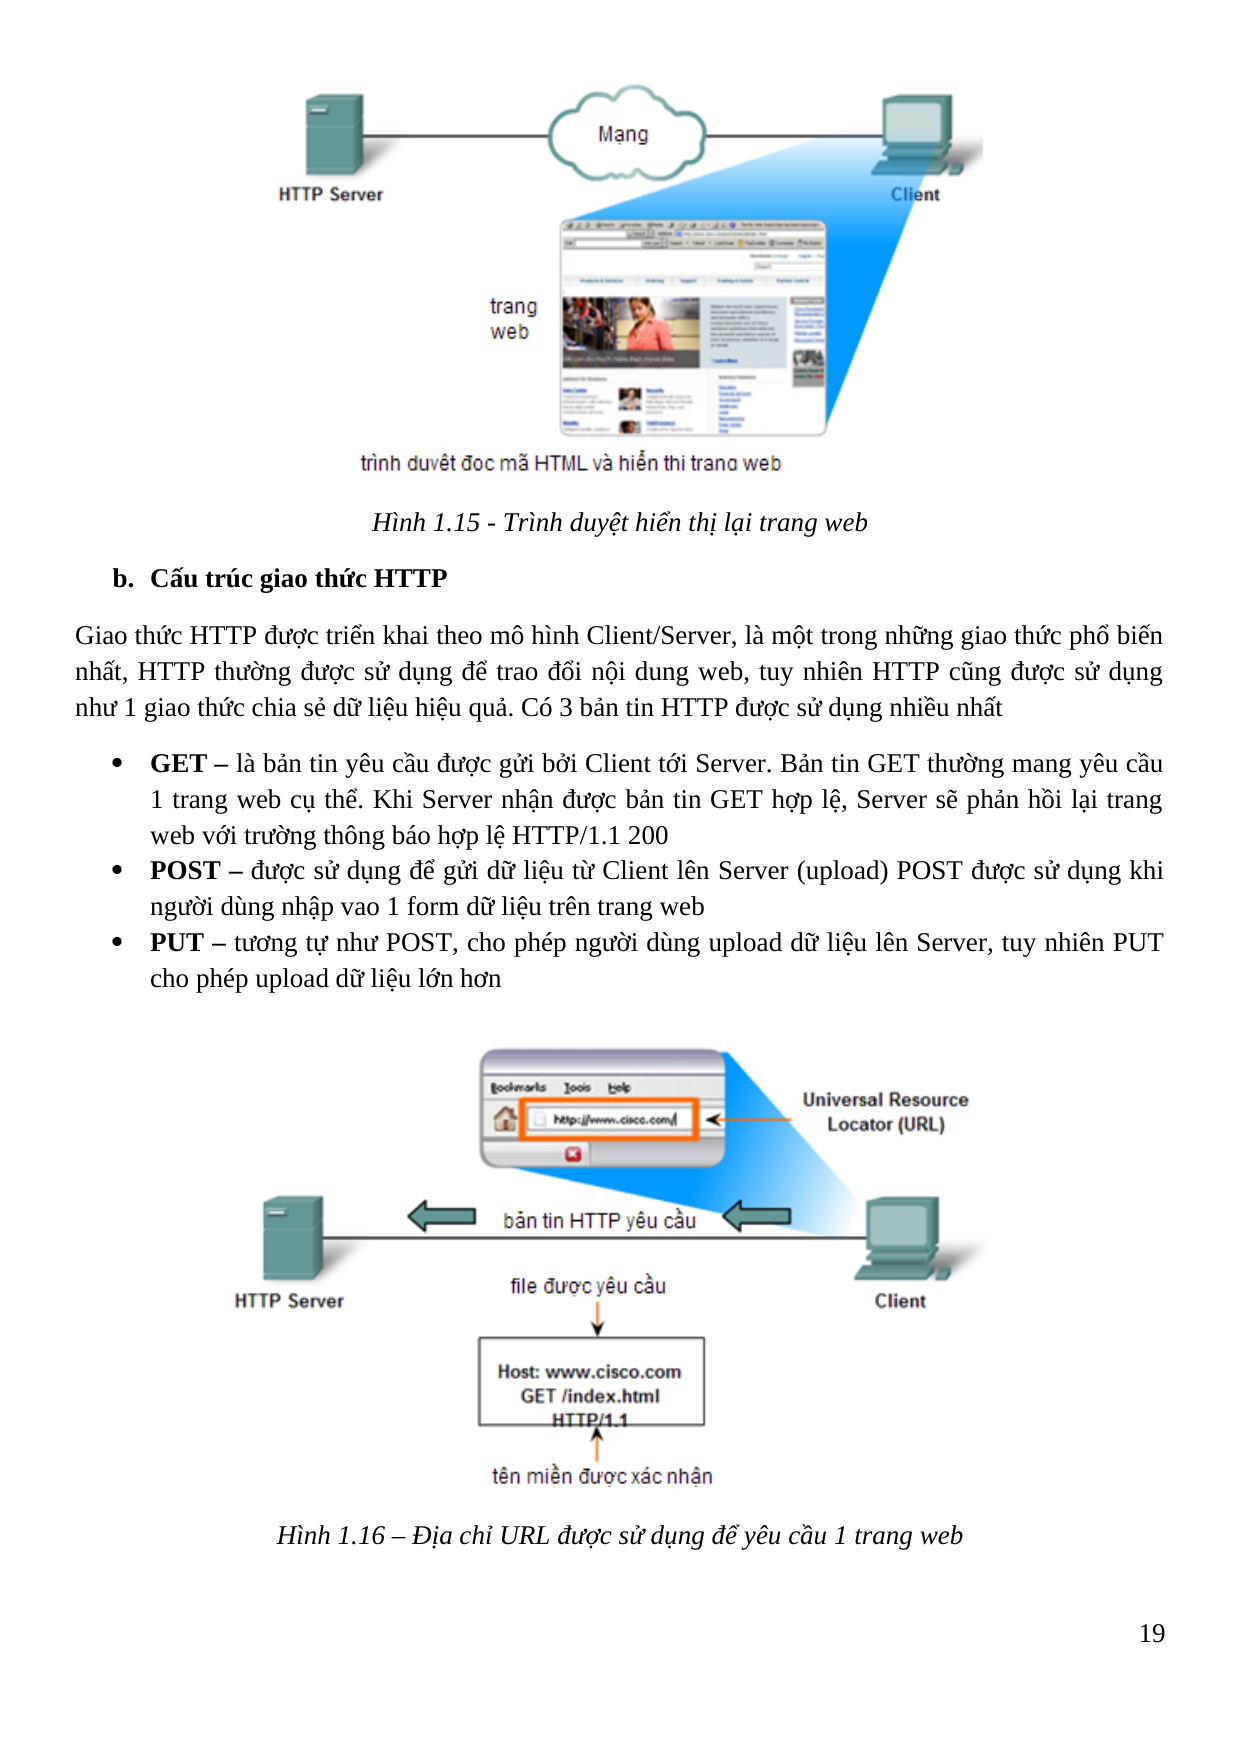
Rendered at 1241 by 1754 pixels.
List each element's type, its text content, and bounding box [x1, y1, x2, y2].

text Hình 1.16 – Địa chỉ URL được sử dụng để yêu cầu 1 trang web [75, 1519, 1165, 1551]
list PUT – tương tự như POST, cho phép người dùng upload dữ liệu lên Server, tuy nhiên PUT cho phép upload dữ liệu lớn hơn [112, 926, 1165, 993]
list POST – được sử dụng để gửi dữ liệu từ Client lên Server (upload) POST được sử dụng khi người dùng nhập vao 1 form dữ liệu trên trang web [112, 854, 1165, 921]
list GET – là bản tin yêu cầu được gửi bởi Client tới Server. Bản tin GET thường mang yêu cầu 1 trang web cụ thể. Khi Server nhận được bản tin GET hợp lệ, Server sẽ phản hồi lại trang web với trường thông báo hợp lệ HTTP/1.1 200 [112, 747, 1165, 850]
list Cấu trúc giao thức HTTP [112, 563, 1165, 594]
text Hình 1.15 - Trình duyệt hiển thị lại trang web [75, 506, 1165, 537]
picture [257, 75, 984, 481]
text Giao thức HTTP được triển khai theo mô hình Client/Server, là một trong những giao thức phổ biến nhất, HTTP thường được sử dụng để trao đổi nội dung web, tuy nhiên HTTP cũng được sử dụng như 1 giao thức chia sẻ dữ liệu hiệu quả. Có 3 bản tin HTTP được sử dụng nhiều nhất [75, 619, 1165, 722]
picture [182, 1018, 1058, 1494]
